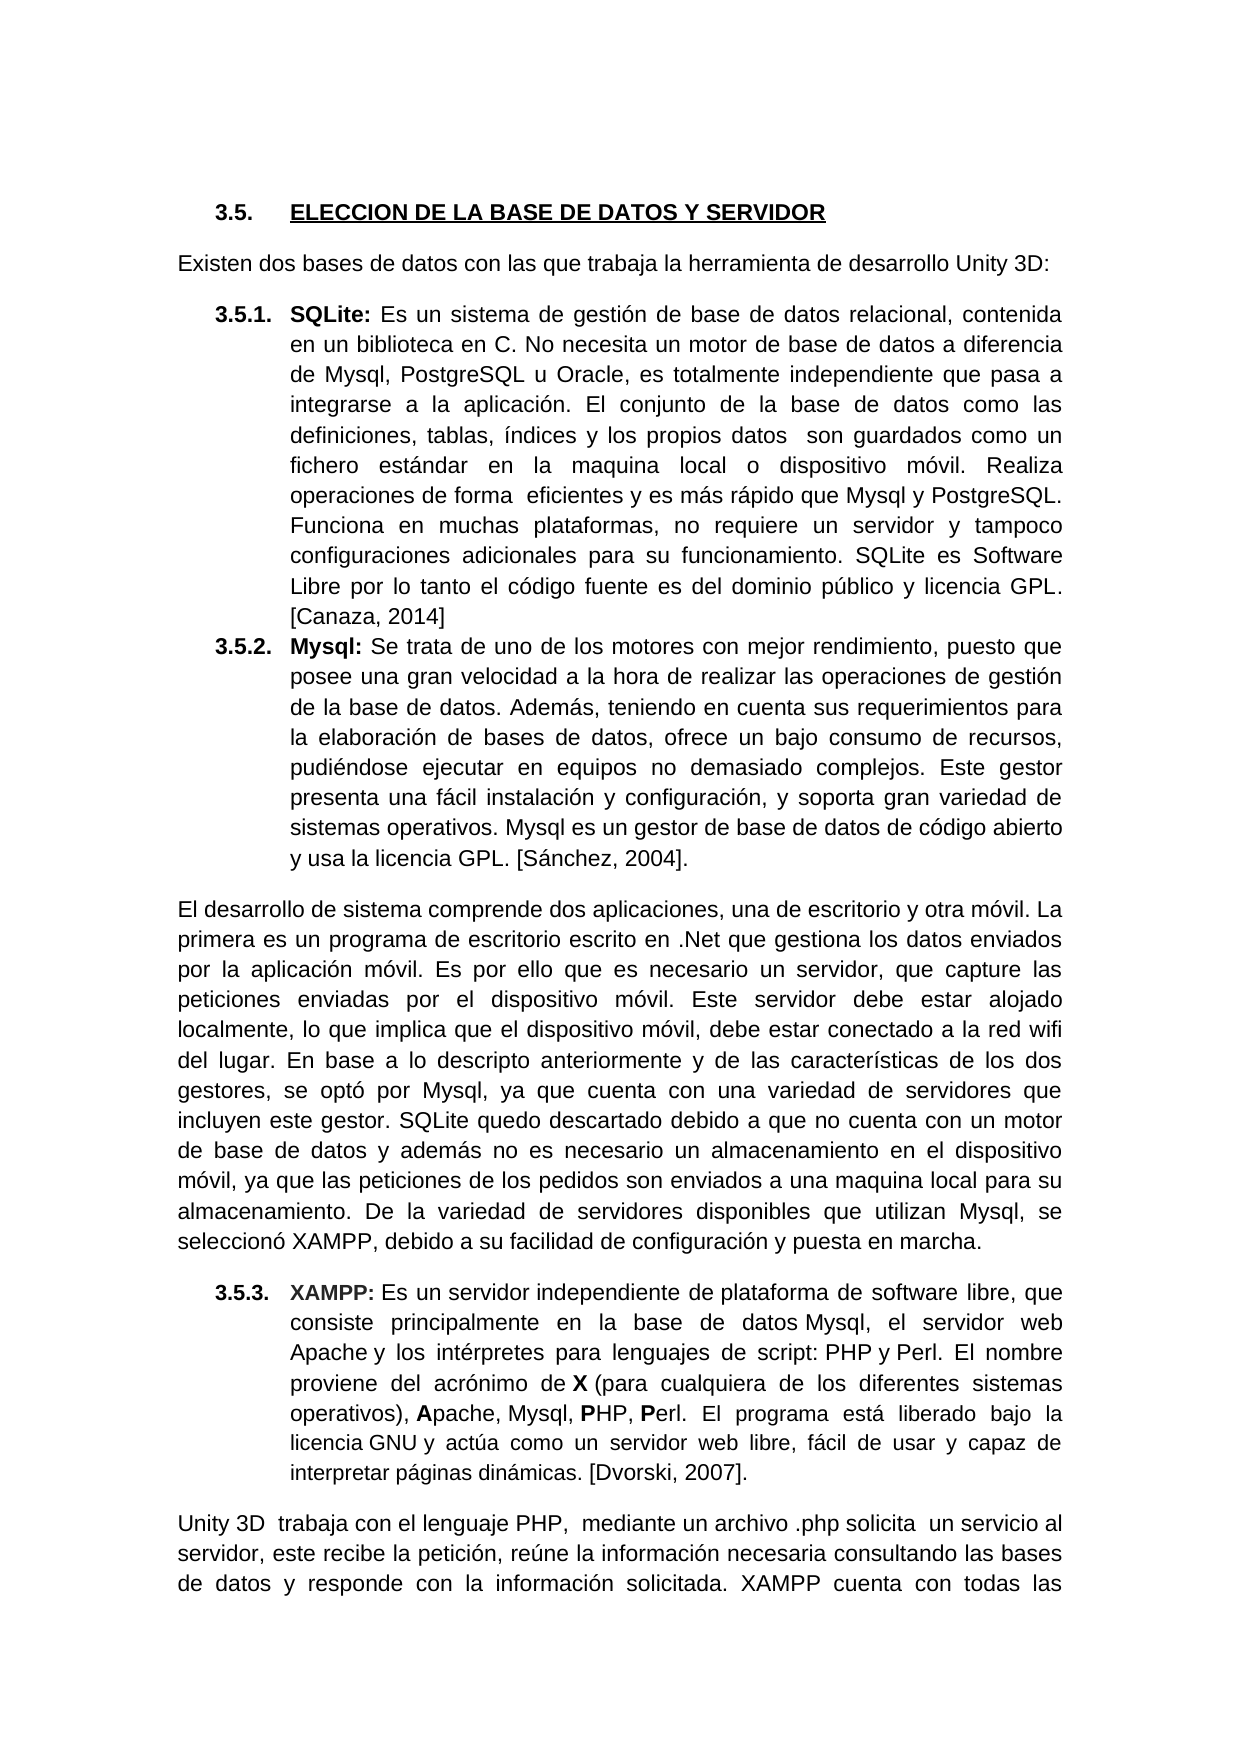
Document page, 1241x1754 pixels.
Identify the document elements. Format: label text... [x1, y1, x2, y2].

list ELECCION DE LA BASE DE DATOS Y SERVIDOR [215, 199, 1063, 225]
list XAMPP: Es un servidor independiente de plataforma de software libre, que consiste principalmente en la base de datos Mysql, el servidor web Apache y los intérpretes para lenguajes de script: PHP y Perl. El nombre proviene del acrónimo de X (para cualquiera de los diferentes sistemas operativos), Apache, Mysql, PHP, Perl. El programa está liberado bajo la licencia GNU y actúa como un servidor web libre, fácil de usar y capaz de interpretar páginas dinámicas. [Dvorski, 2007]. [215, 1279, 1063, 1485]
list SQLite: Es un sistema de gestión de base de datos relacional, contenida en un biblioteca en C. No necesita un motor de base de datos a diferencia de Mysql, PostgreSQL u Oracle, es totalmente independiente que pasa a integrarse a la aplicación. El conjunto de la base de datos como las definiciones, tablas, índices y los propios datos son guardados como un fichero estándar en la maquina local o dispositivo móvil. Realiza operaciones de forma eficientes y es más rápido que Mysql y PostgreSQL. Funciona en muchas plataformas, no requiere un servidor y tampoco configuraciones adicionales para su funcionamiento. SQLite es Software Libre por lo tanto el código fuente es del dominio público y licencia GPL. [Canaza, 2014] [215, 301, 1063, 629]
text Existen dos bases de datos con las que trabaja la herramienta de desarrollo Unity 3D: [177, 250, 1063, 276]
list Mysql: Se trata de uno de los motores con mejor rendimiento, puesto que posee una gran velocidad a la hora de realizar las operaciones de gestión de la base de datos. Además, teniendo en cuenta sus requerimientos para la elaboración de bases de datos, ofrece un bajo consumo de recursos, pudiéndose ejecutar en equipos no demasiado complejos. Este gestor presenta una fácil instalación y configuración, y soporta gran variedad de sistemas operativos. Mysql es un gestor de base de datos de código abierto y usa la licencia GPL. [Sánchez, 2004]. [215, 633, 1063, 871]
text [177, 1510, 1063, 1597]
text El desarrollo de sistema comprende dos aplicaciones, una de escritorio y otra móvil. La primera es un programa de escritorio escrito en .Net que gestiona los datos enviados por la aplicación móvil. Es por ello que es necesario un servidor, que capture las peticiones enviadas por el dispositivo móvil. Este servidor debe estar alojado localmente, lo que implica que el dispositivo móvil, debe estar conectado a la red wifi del lugar. En base a lo descripto anteriormente y de las características de los dos gestores, se optó por Mysql, ya que cuenta con una variedad de servidores que incluyen este gestor. SQLite quedo descartado debido a que no cuenta con un motor de base de datos y además no es necesario un almacenamiento en el dispositivo móvil, ya que las peticiones de los pedidos son enviados a una maquina local para su almacenamiento. De la variedad de servidores disponibles que utilizan Mysql, se seleccionó XAMPP, debido a su facilidad de configuración y puesta en marcha. [177, 896, 1063, 1254]
